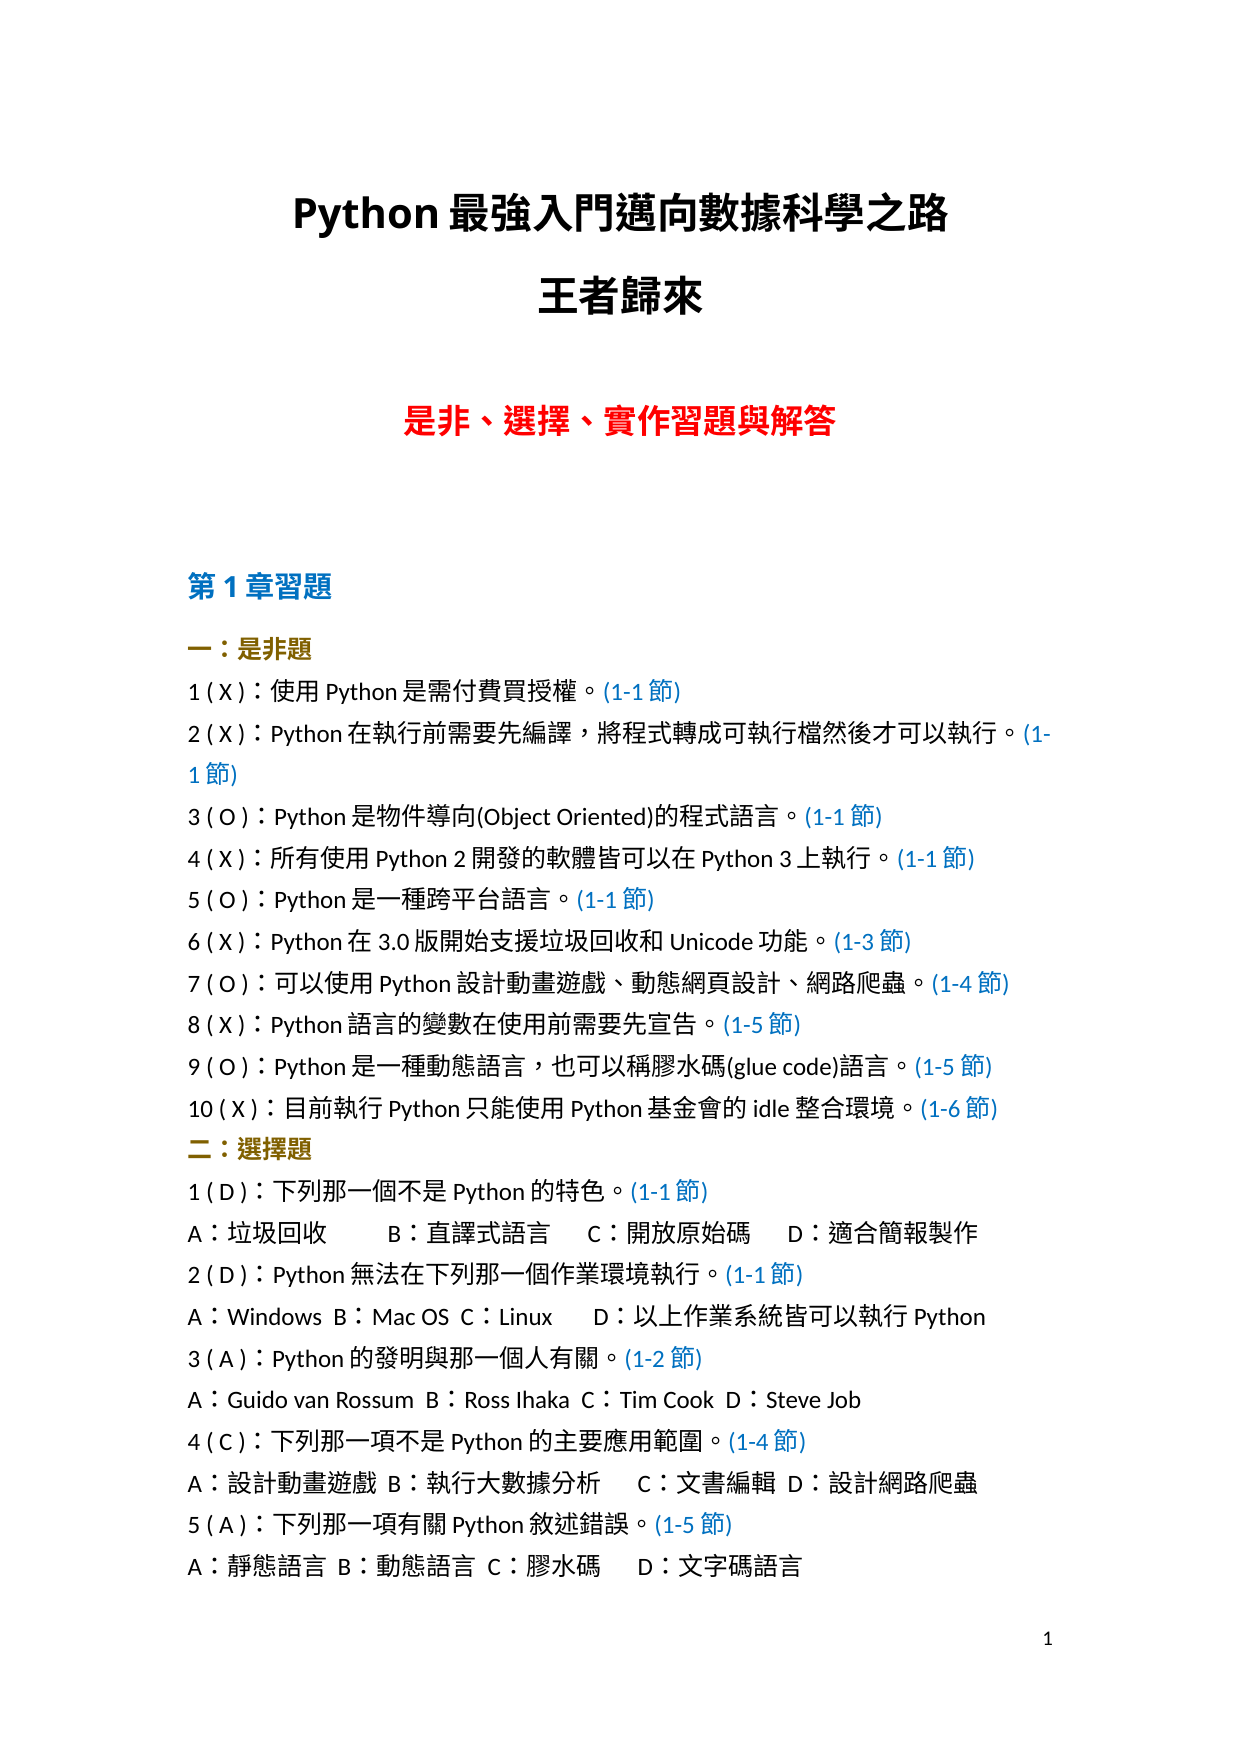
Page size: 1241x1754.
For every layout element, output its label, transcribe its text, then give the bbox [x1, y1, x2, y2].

text A：垃圾回收 B：直譯式語言 C：開放原始碼 D：適合簡報製作 [187, 1210, 1053, 1252]
text A：Windows B：Mac OS C：Linux D：以上作業系統皆可以執行Python [187, 1294, 1053, 1335]
text Python最強入門邁向數據科學之路 [187, 169, 1053, 252]
text 2 ( X )：Python在執行前需要先編譯，將程式轉成可執行檔然後才可以執行。(1-1節) [187, 710, 1053, 794]
text 王者歸來 [187, 252, 1053, 335]
text 6 ( X )：Python在3.0版開始支援垃圾回收和Unicode功能。(1-3節) [187, 919, 1053, 960]
text 4 ( X )：所有使用Python 2開發的軟體皆可以在Python 3上執行。(1-1節) [187, 835, 1053, 877]
text 3 ( O )：Python是物件導向(Object Oriented)的程式語言。(1-1節) [187, 794, 1053, 835]
text A：設計動畫遊戲 B：執行大數據分析 C：文書編輯 D：設計網路爬蟲 [187, 1460, 1053, 1502]
text 4 ( C )：下列那一項不是Python的主要應用範圍。(1-4節) [187, 1419, 1053, 1460]
text 1 ( D )：下列那一個不是Python的特色。(1-1節) [187, 1169, 1053, 1210]
text 5 ( A )：下列那一項有關Python敘述錯誤。(1-5節) [187, 1502, 1053, 1544]
text 第1章習題 [187, 544, 1053, 627]
text 2 ( D )：Python無法在下列那一個作業環境執行。(1-1節) [187, 1252, 1053, 1294]
text 7 ( O )：可以使用Python設計動畫遊戲、動態網頁設計、網路爬蟲。(1-4節) [187, 960, 1053, 1002]
text A：靜態語言 B：動態語言 C：膠水碼 D：文字碼語言 [187, 1544, 1053, 1585]
text A：Guido van Rossum B：Ross Ihaka C：Tim Cook D：Steve Job [187, 1377, 1053, 1419]
text 9 ( O )：Python是一種動態語言，也可以稱膠水碼(glue code)語言。(1-5節) [187, 1044, 1053, 1085]
text 是非、選擇、實作習題與解答 [187, 377, 1053, 460]
text 二：選擇題 [187, 1127, 1053, 1169]
text 5 ( O )：Python是一種跨平台語言。(1-1節) [187, 877, 1053, 919]
text 8 ( X )：Python語言的變數在使用前需要先宣告。(1-5節) [187, 1002, 1053, 1044]
text 1 ( X )：使用Python是需付費買授權。(1-1節) [187, 669, 1053, 710]
text 3 ( A )：Python的發明與那一個人有關。(1-2節) [187, 1335, 1053, 1377]
text 一：是非題 [187, 627, 1053, 669]
text 10 ( X )：目前執行Python只能使用Python基金會的idle整合環境。(1-6節) [187, 1085, 1053, 1127]
